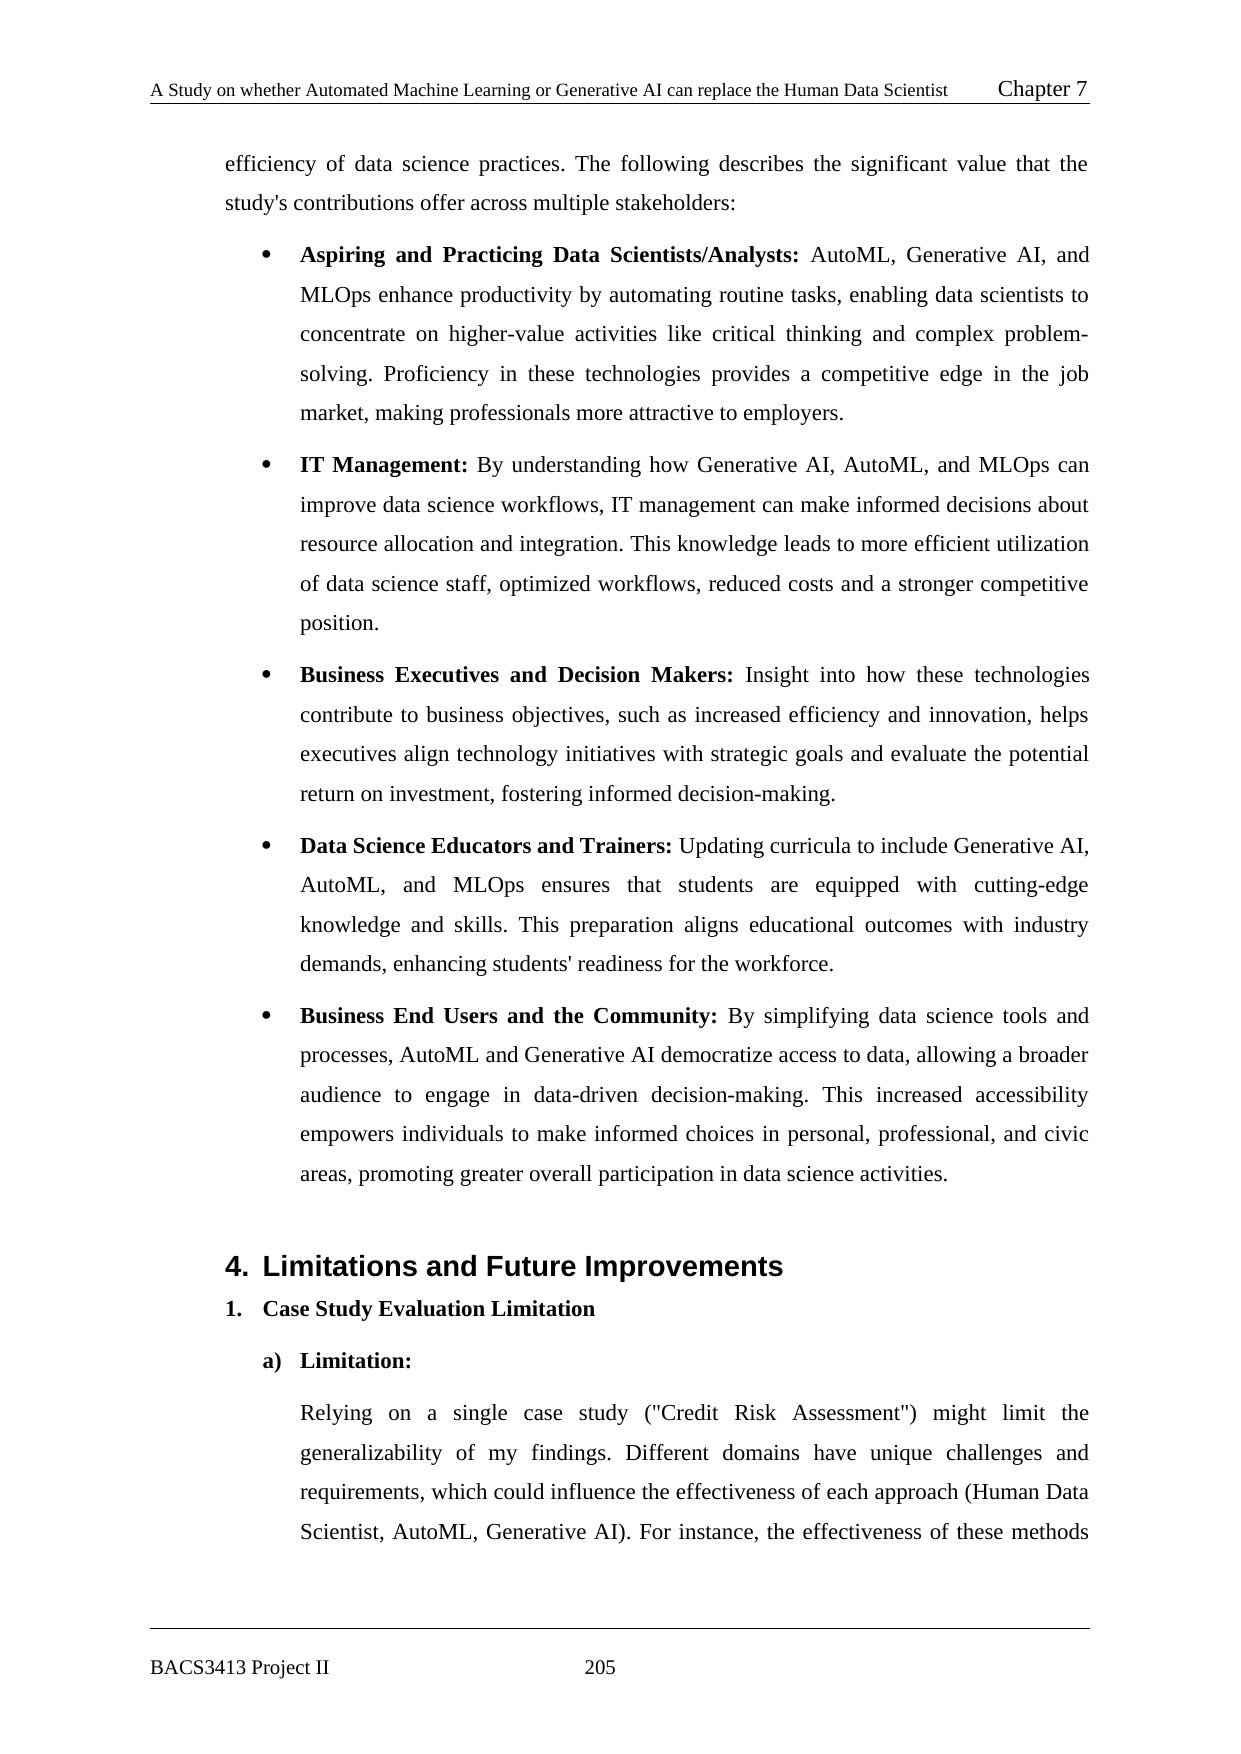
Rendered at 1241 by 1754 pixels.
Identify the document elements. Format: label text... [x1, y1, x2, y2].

list IT Management: By understanding how Generative AI, AutoML, and MLOps can improve data science workflows, IT management can make informed decisions about resource allocation and integration. This knowledge leads to more efficient utilization of data science staff, optimized workflows, reduced costs and a stronger competitive position. [262, 451, 1090, 636]
list Aspiring and Practicing Data Scientists/Analysts: AutoML, Generative AI, and MLOps enhance productivity by automating routine tasks, enabling data scientists to concentrate on higher-value activities like critical thinking and complex problem-solving. Proficiency in these technologies provides a competitive edge in the job market, making professionals more attractive to employers. [262, 241, 1090, 426]
list Limitation: [262, 1347, 1090, 1374]
list Data Science Educators and Trainers: Updating curricula to include Generative AI, AutoML, and MLOps ensures that students are equipped with cutting-edge knowledge and skills. This preparation aligns educational outcomes with industry demands, enhancing students' readiness for the workforce. [262, 832, 1090, 976]
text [300, 1399, 1090, 1544]
list Case Study Evaluation Limitation [225, 1296, 1090, 1322]
subtitle Limitations and Future Improvements [225, 1249, 1090, 1283]
list Business Executives and Decision Makers: Insight into how these technologies contribute to business objectives, such as increased efficiency and innovation, helps executives align technology initiatives with strategic goals and evaluate the potential return on investment, fostering informed decision-making. [262, 661, 1090, 806]
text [225, 150, 1090, 216]
list Business End Users and the Community: By simplifying data science tools and processes, AutoML and Generative AI democratize access to data, allowing a broader audience to engage in data-driven decision-making. This increased accessibility empowers individuals to make informed choices in personal, professional, and civic areas, promoting greater overall participation in data science activities. [262, 1002, 1090, 1186]
